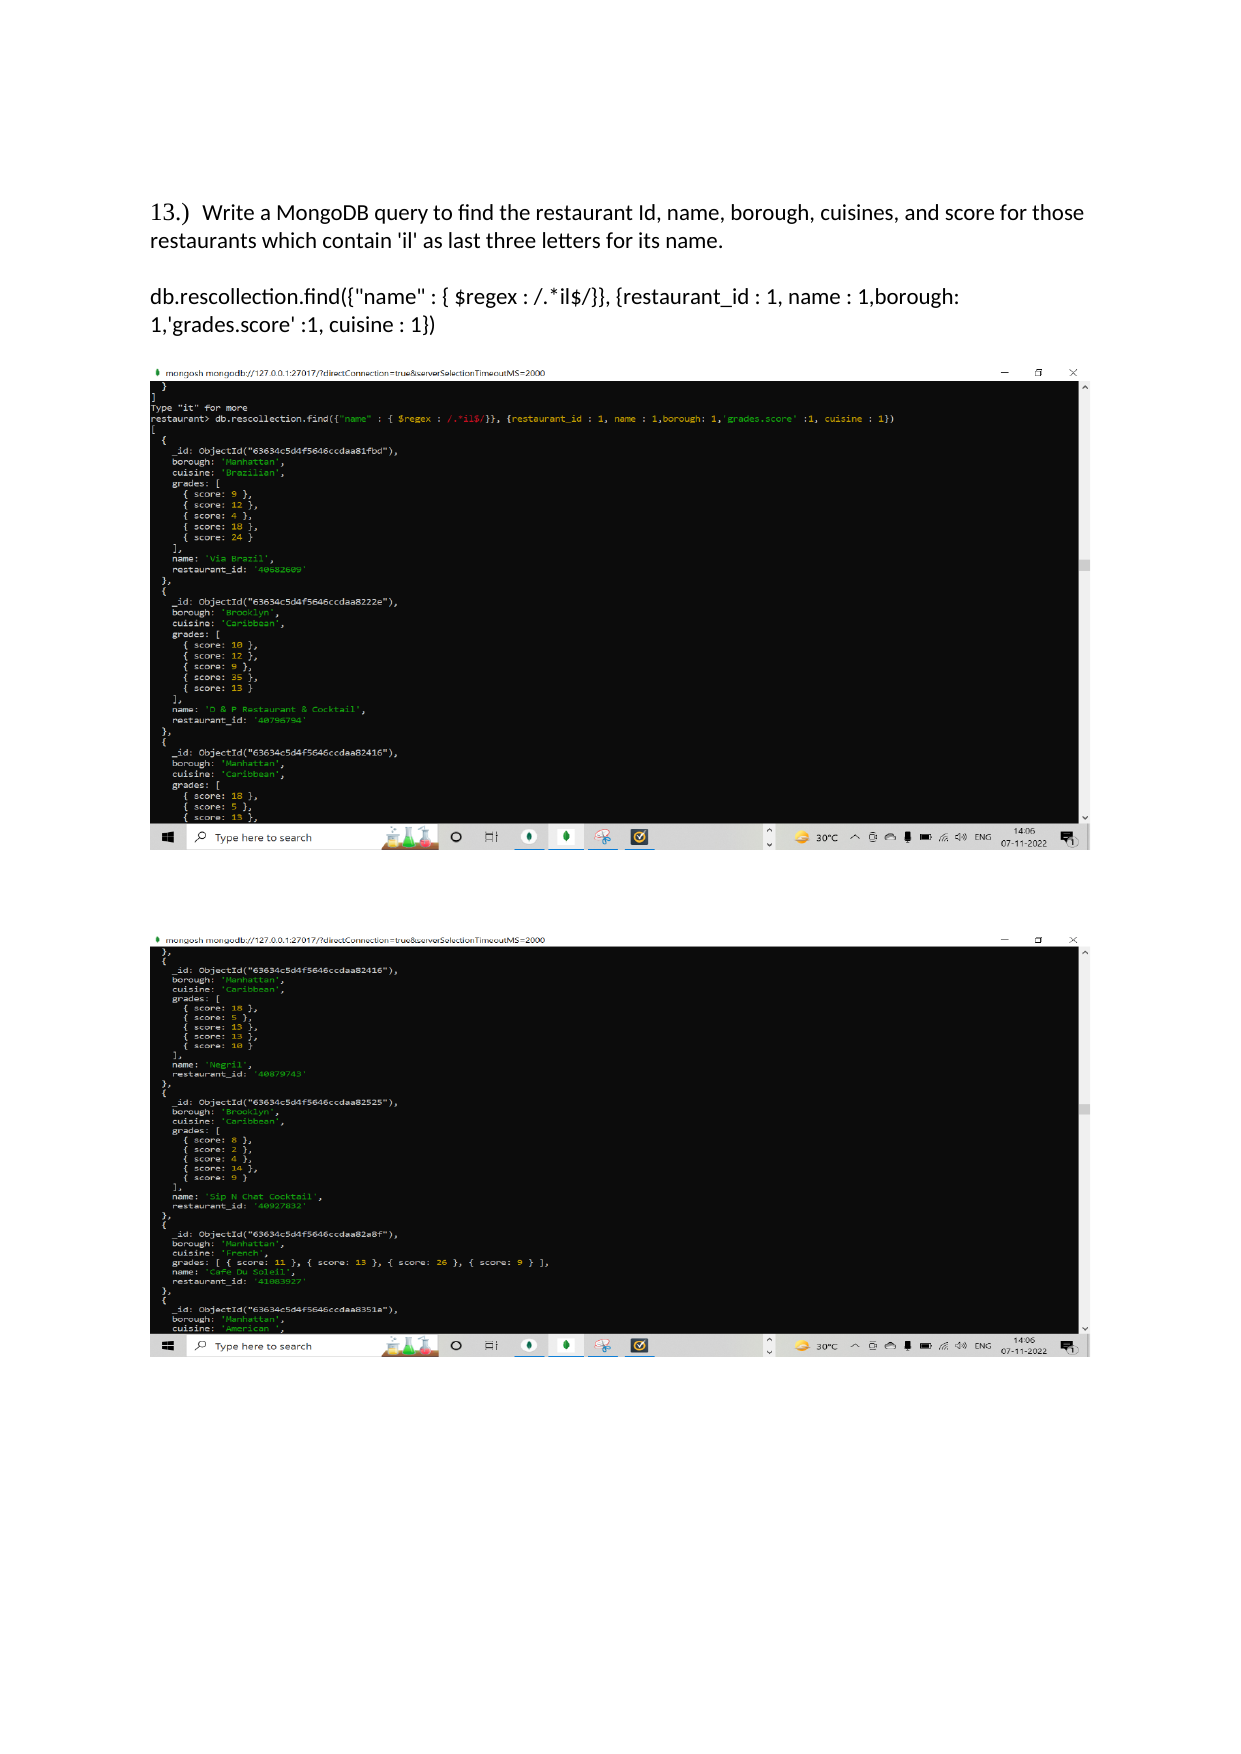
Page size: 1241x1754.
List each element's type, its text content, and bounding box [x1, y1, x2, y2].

picture [150, 933, 1091, 1357]
text 13.) Write a MongoDB query to find the restaurant Id, name, borough, cuisines, and score for those restaurants which contain 'il' as last three letters for its name. [150, 197, 1090, 254]
picture [150, 366, 1091, 850]
text db.rescollection.find({"name" : { $regex : /.*il$/}}, {restaurant_id : 1, name : 1,borough: 1,'grades.score' :1, cuisine : 1}) [150, 282, 1090, 338]
